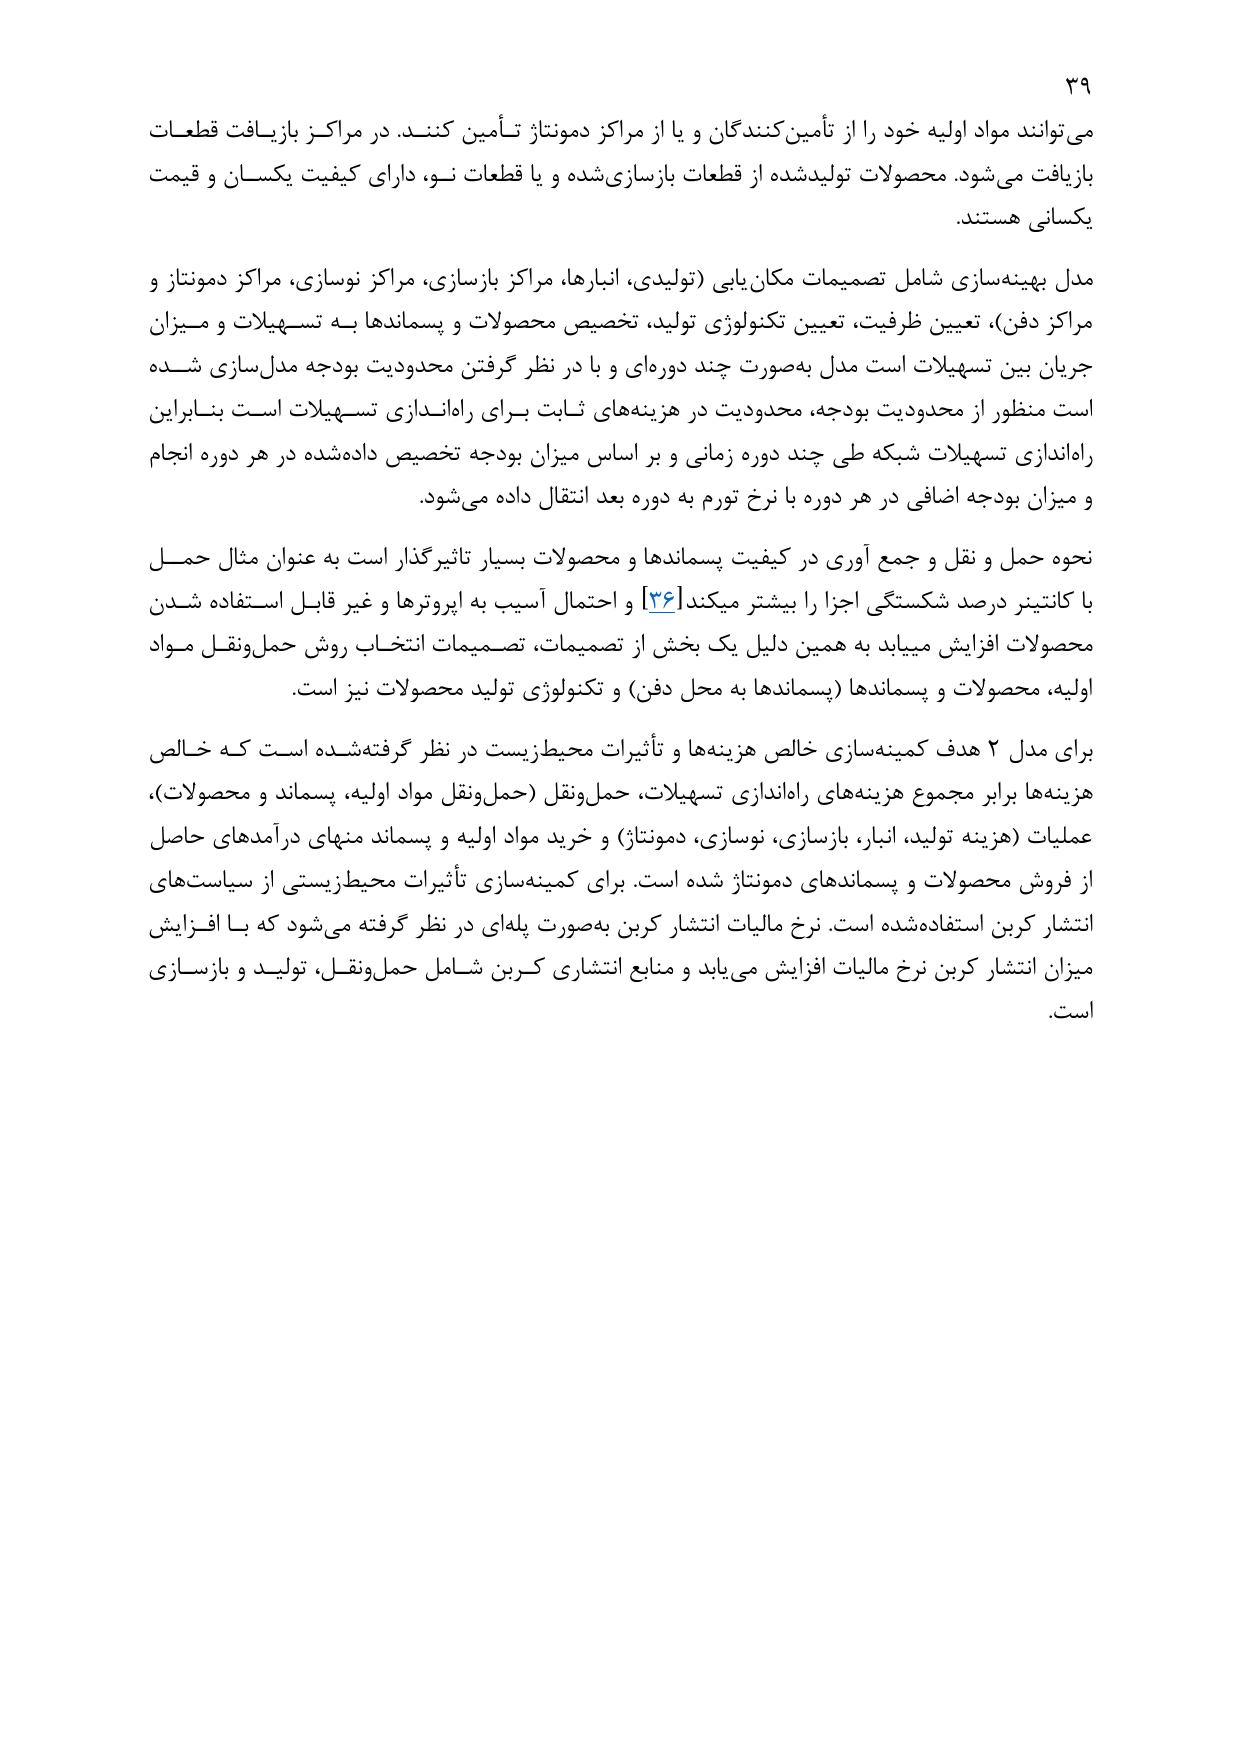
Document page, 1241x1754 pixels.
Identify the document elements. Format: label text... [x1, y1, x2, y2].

text برای مدل 2 هدف کمینه‌سازی خالص هزینه‌ها و تأثیرات محیط‌زیست در نظر گرفته‌شده است که خالص هزینه‌ها برابر مجموع هزینه‌های راه‌اندازی تسهیلات، حمل‌ونقل (حمل‌ونقل مواد اولیه، پسماند و محصولات)، عملیات (هزینه تولید، انبار، بازسازی، نوسازی، دمونتاژ) و خرید مواد اولیه و پسماند منهای درآمدهای حاصل از فروش محصولات و پسماندهای دمونتاژ شده است. برای کمینه‌سازی تأثیرات محیط‌زیستی از سیاست‌های انتشار کربن استفاده‌شده است. نرخ مالیات انتشار کربن به‌صورت پله‌ای در نظر گرفته می‌شود که با افزایش میزان انتشار کربن نرخ مالیات افزایش می‌یابد و منابع انتشاری کربن شامل حمل‌ونقل، تولید و بازسازی است. [148, 737, 1093, 1028]
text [148, 118, 1093, 235]
text نحوه حمل و نقل و جمع آوری در کیفیت پسماندها و محصولات بسیار تاثیرگذار است به عنوان مثال حمل با کانتینر درصد شکستگی اجزا را بیشتر میکند[36] و احتمال آسیب به اپروترها و غیر قابل استفاده شدن محصولات افزایش مییابد به همین دلیل یک بخش از تصمیمات، تصمیمات انتخاب روش حمل‌ونقل مواد اولیه، محصولات و پسماندها (پسماندها به محل دفن) و تکنولوژی تولید محصولات نیز است. [148, 545, 1092, 706]
text مدل بهینه‌سازی شامل تصمیمات مکان‌یابی (تولیدی، انبارها، مراکز بازسازی، مراکز نوسازی، مراکز دمونتاز و مراکز دفن)، تعیین ظرفیت، تعیین تکنولوژی تولید، تخصیص محصولات و پسماندها به تسهیلات و میزان جریان بین تسهیلات است مدل به‌صورت چند دوره‌ای و با در نظر گرفتن محدودیت بودجه مدل‌سازی شده است منظور از محدودیت بودجه، محدودیت در هزینه‌های ثابت برای راه‌اندازی تسهیلات است بنابراین راه‌اندازی تسهیلات شبکه طی چند دوره زمانی و بر اساس میزان بودجه تخصیص داده‌شده در هر دوره انجام و میزان بودجه اضافی در هر دوره با نرخ تورم به دوره بعد انتقال داده می‌شود. [148, 266, 1092, 514]
